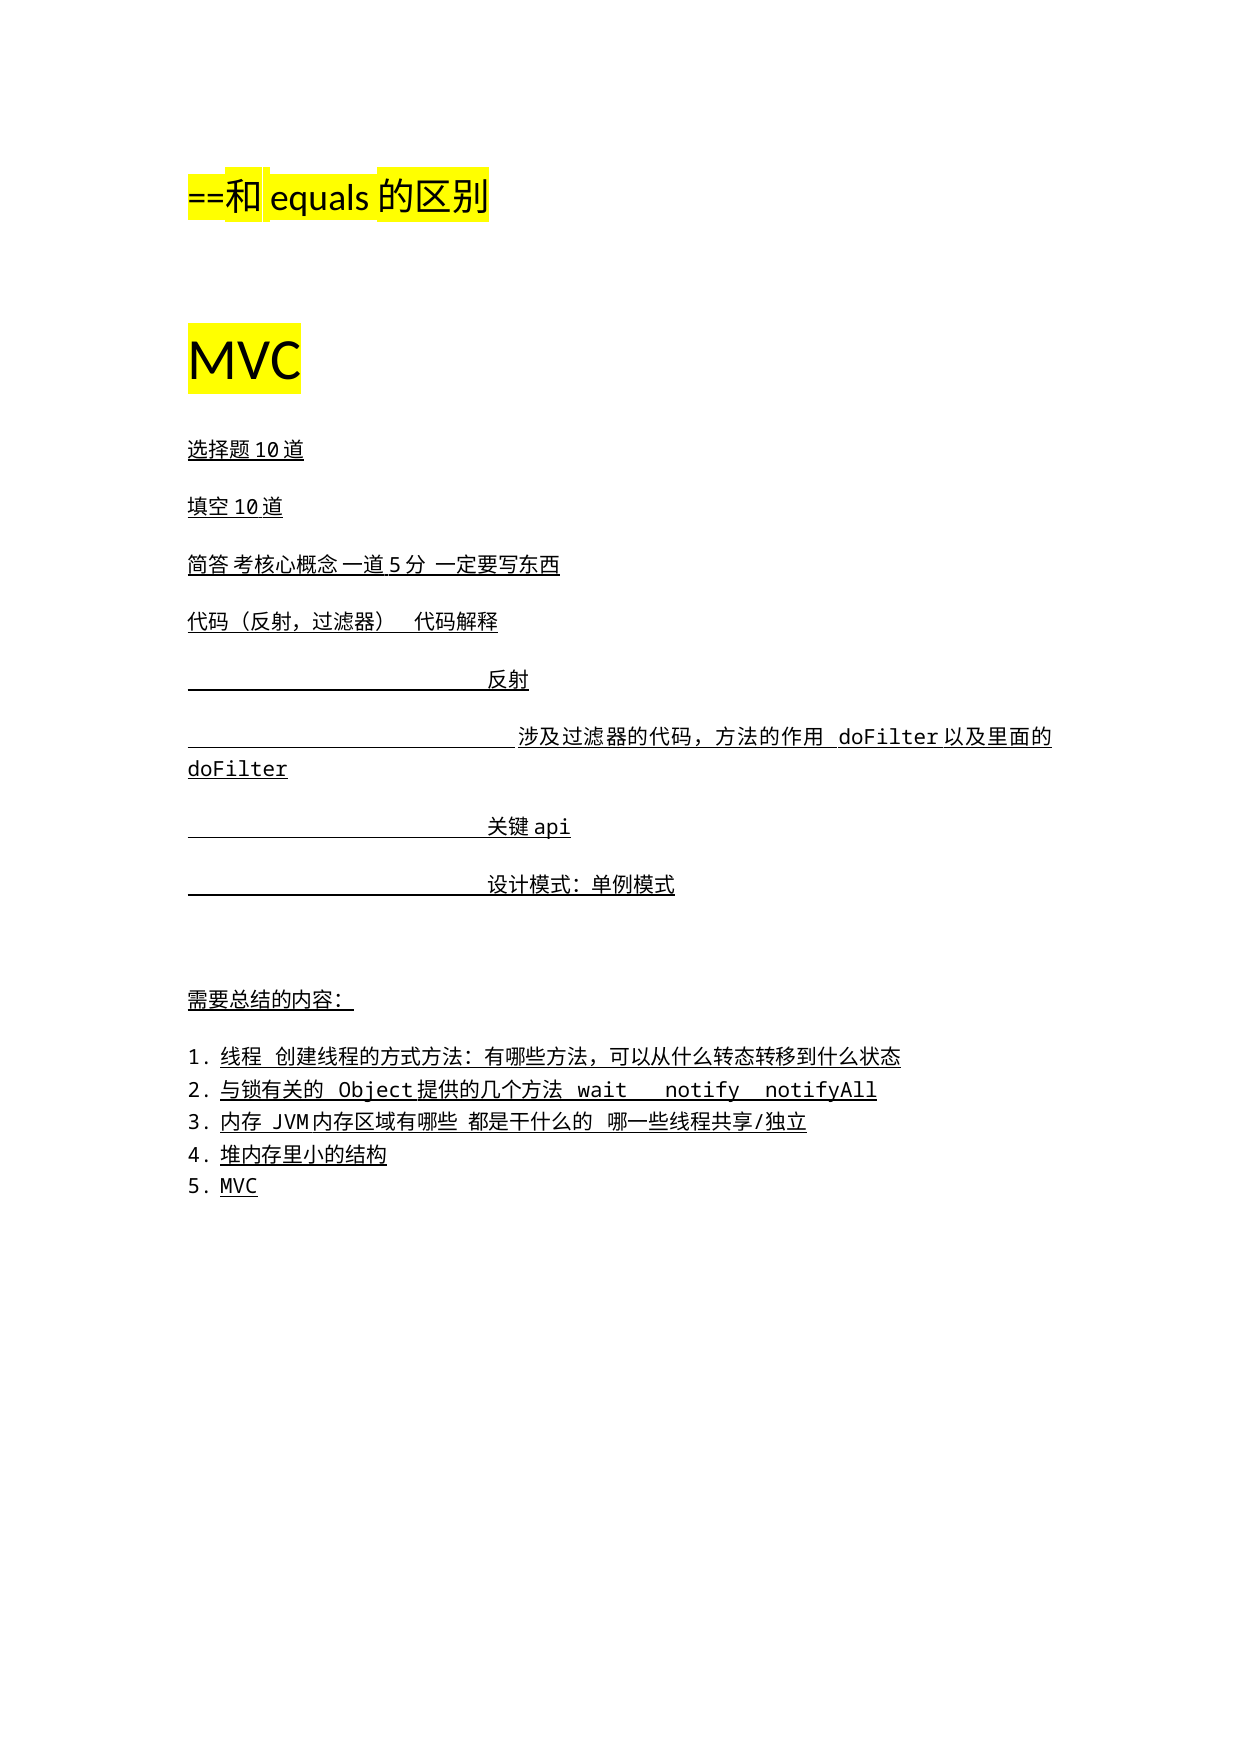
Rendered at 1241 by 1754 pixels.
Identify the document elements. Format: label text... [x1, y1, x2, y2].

list 堆内存里小的结构 [187, 1137, 1053, 1169]
list 需要总结的内容： [187, 982, 1053, 1014]
list 简答 考核心概念 一道5分 一定要写东西 [187, 547, 1053, 579]
list 代码（反射，过滤器） 代码解释 [187, 604, 1053, 637]
list 关键api [187, 809, 1053, 842]
list 选择题10道 [187, 432, 1053, 464]
list 内存 JVM内存区域有哪些 都是干什么的 哪一些线程共享/独立 [187, 1104, 1053, 1137]
list 填空10道 [187, 489, 1053, 522]
list 与锁有关的 Object提供的几个方法 wait notify notifyAll [187, 1072, 1053, 1104]
list ==和equals的区别 [187, 162, 1053, 227]
list MVC [187, 1169, 1053, 1202]
list 反射 [187, 662, 1053, 694]
list 设计模式：单例模式 [187, 867, 1053, 899]
list 线程 创建线程的方式方法：有哪些方法，可以从什么转态转移到什么状态 [187, 1039, 1053, 1072]
list MVC [187, 309, 1053, 407]
list 涉及过滤器的代码，方法的作用 doFilter以及里面的doFilter [187, 719, 1053, 784]
